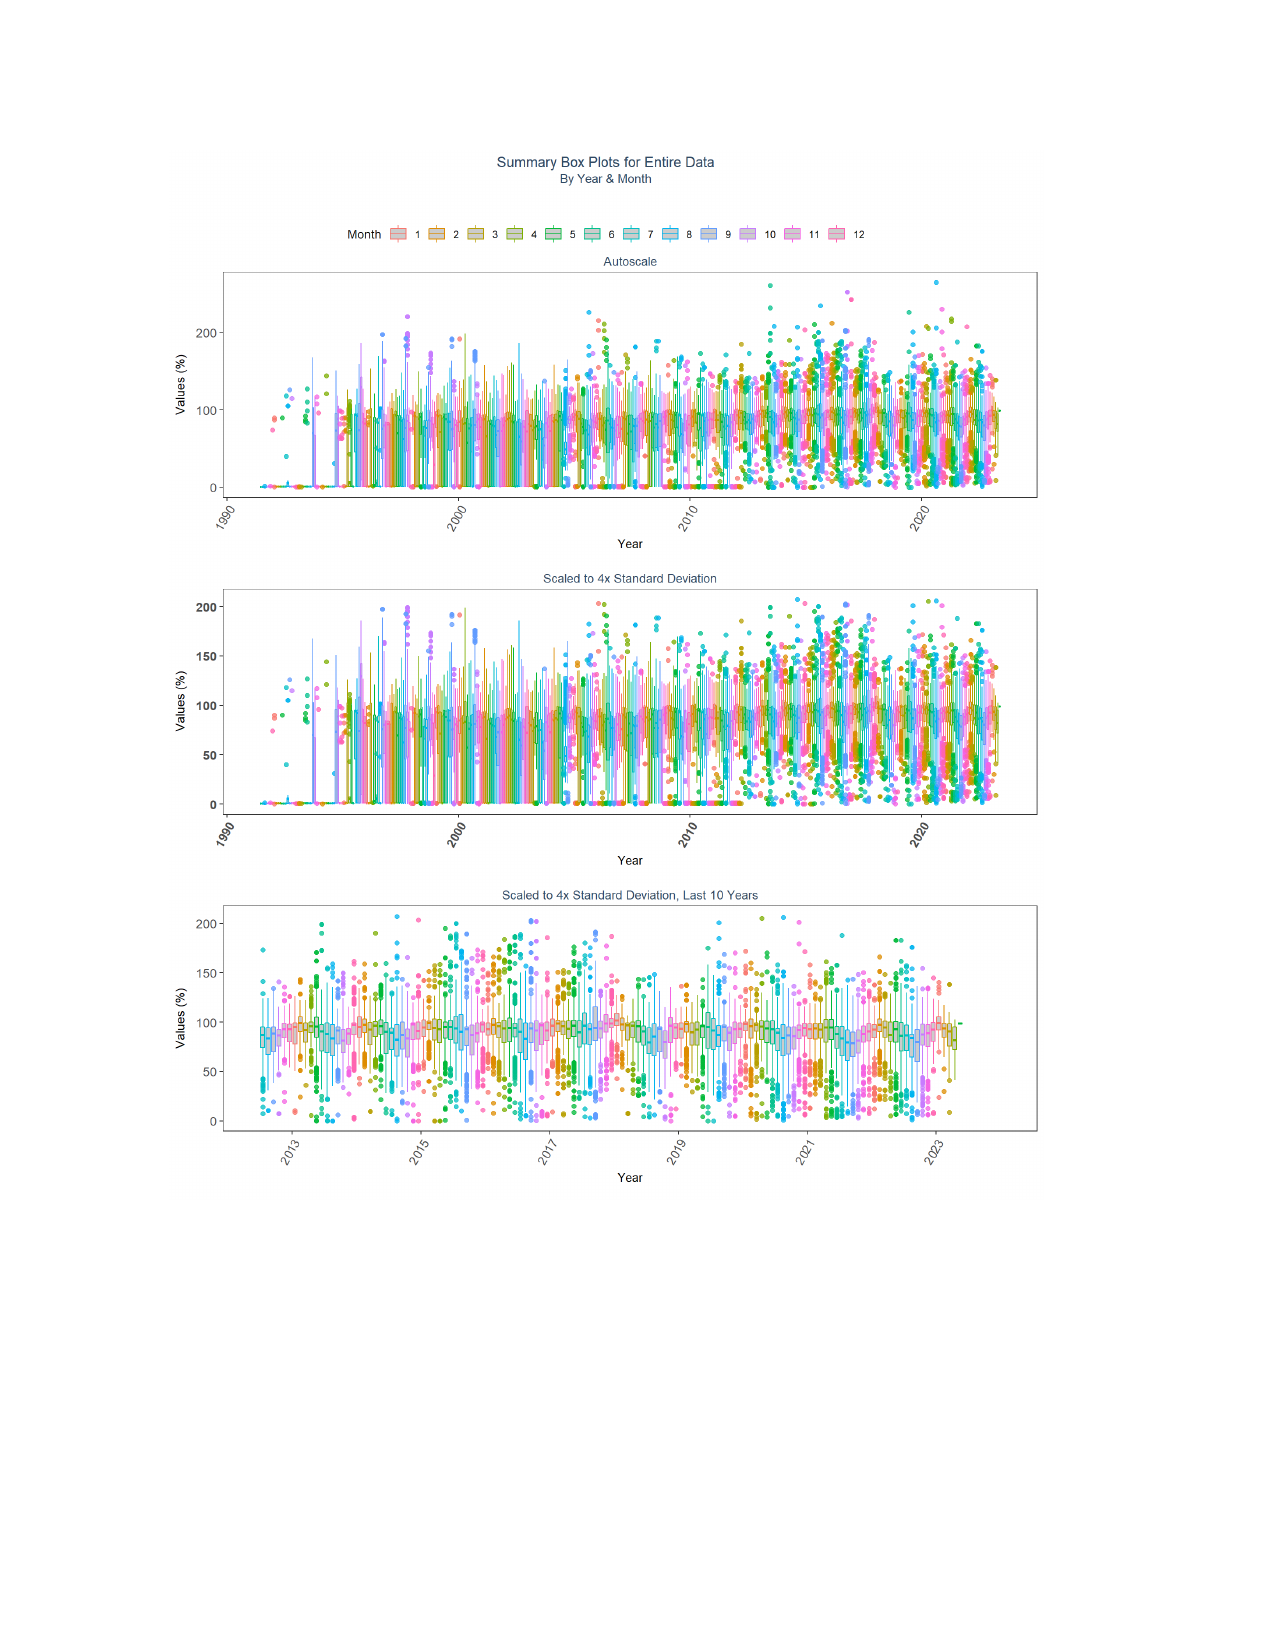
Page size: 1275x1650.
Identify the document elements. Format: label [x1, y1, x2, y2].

picture [168, 150, 1044, 1200]
